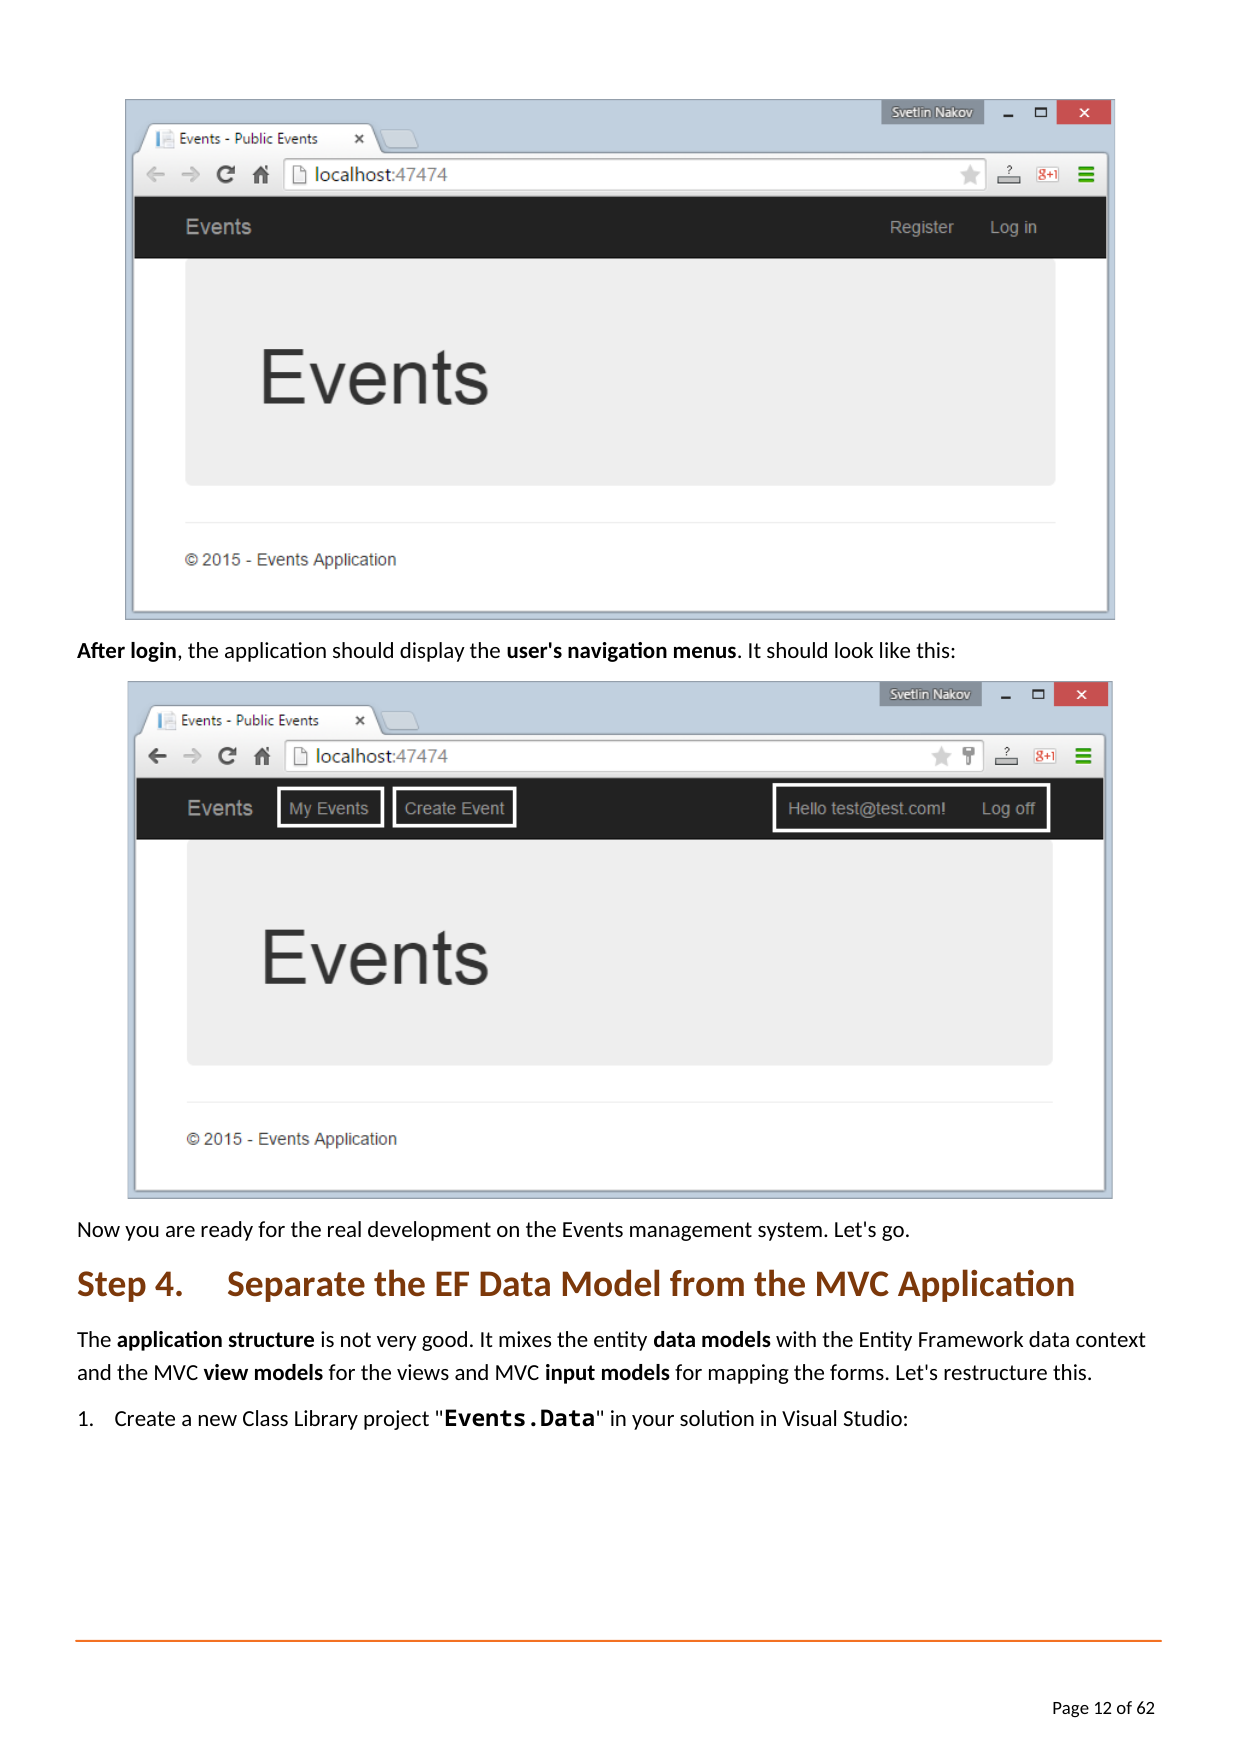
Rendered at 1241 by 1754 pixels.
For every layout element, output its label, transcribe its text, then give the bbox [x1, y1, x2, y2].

text Now you are ready for the real development on the Events management system. Let's go. [77, 1216, 1163, 1244]
subtitle Separate the EF Data Model from the MVC Application [77, 1260, 1163, 1306]
list Create a new Class Library project "Events.Data" in your solution in Visual Studio: [77, 1402, 1163, 1434]
picture [125, 99, 1116, 620]
text The application structure is not very good. It mixes the entity data models with the Entity Framework data context and the MVC view models for the views and MVC input models for mapping the forms. Let's restructure this. [77, 1326, 1163, 1386]
picture [127, 681, 1113, 1199]
text After login, the application should display the user's navigation menus. It should look like this: [77, 637, 1163, 664]
